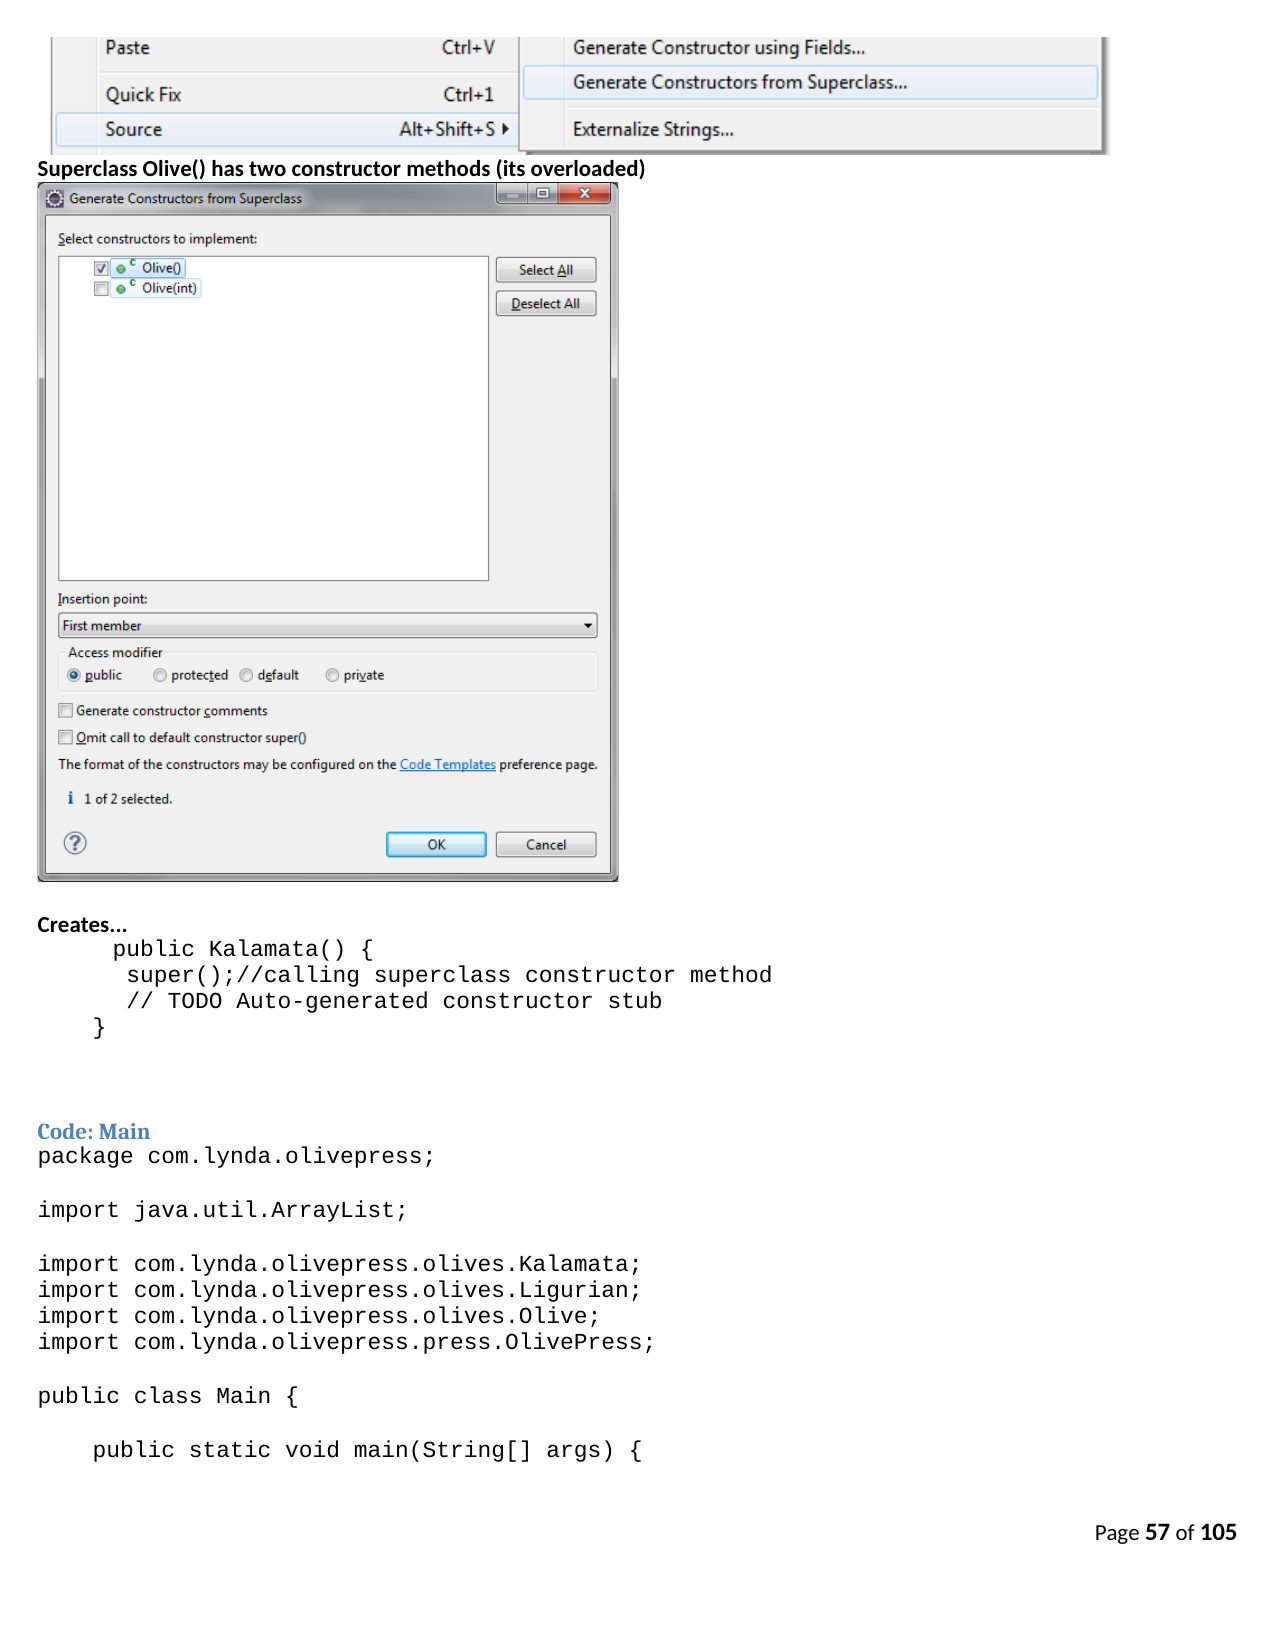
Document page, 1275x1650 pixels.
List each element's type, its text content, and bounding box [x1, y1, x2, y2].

text public class Main { [37, 1384, 1237, 1410]
text import com.lynda.olivepress.press.OlivePress; [37, 1331, 1237, 1356]
subtitle Code: Main [37, 1118, 1237, 1145]
text import com.lynda.olivepress.olives.Olive; [37, 1304, 1237, 1331]
text public Kalamata() { [37, 938, 1237, 964]
text Creates... [37, 910, 1237, 938]
picture [37, 182, 619, 882]
text package com.lynda.olivepress; [37, 1145, 1237, 1171]
text public static void main(String[] args) { [37, 1438, 1237, 1464]
text super();//calling superclass constructor method [37, 964, 1237, 990]
picture [37, 37, 1111, 155]
text Superclass Olive() has two constructor methods (its overloaded) [37, 154, 1237, 182]
text } [37, 1016, 1237, 1042]
text import java.util.ArrayList; [37, 1199, 1237, 1225]
text import com.lynda.olivepress.olives.Ligurian; [37, 1279, 1237, 1304]
text import com.lynda.olivepress.olives.Kalamata; [37, 1253, 1237, 1279]
text // TODO Auto-generated constructor stub [37, 990, 1237, 1016]
